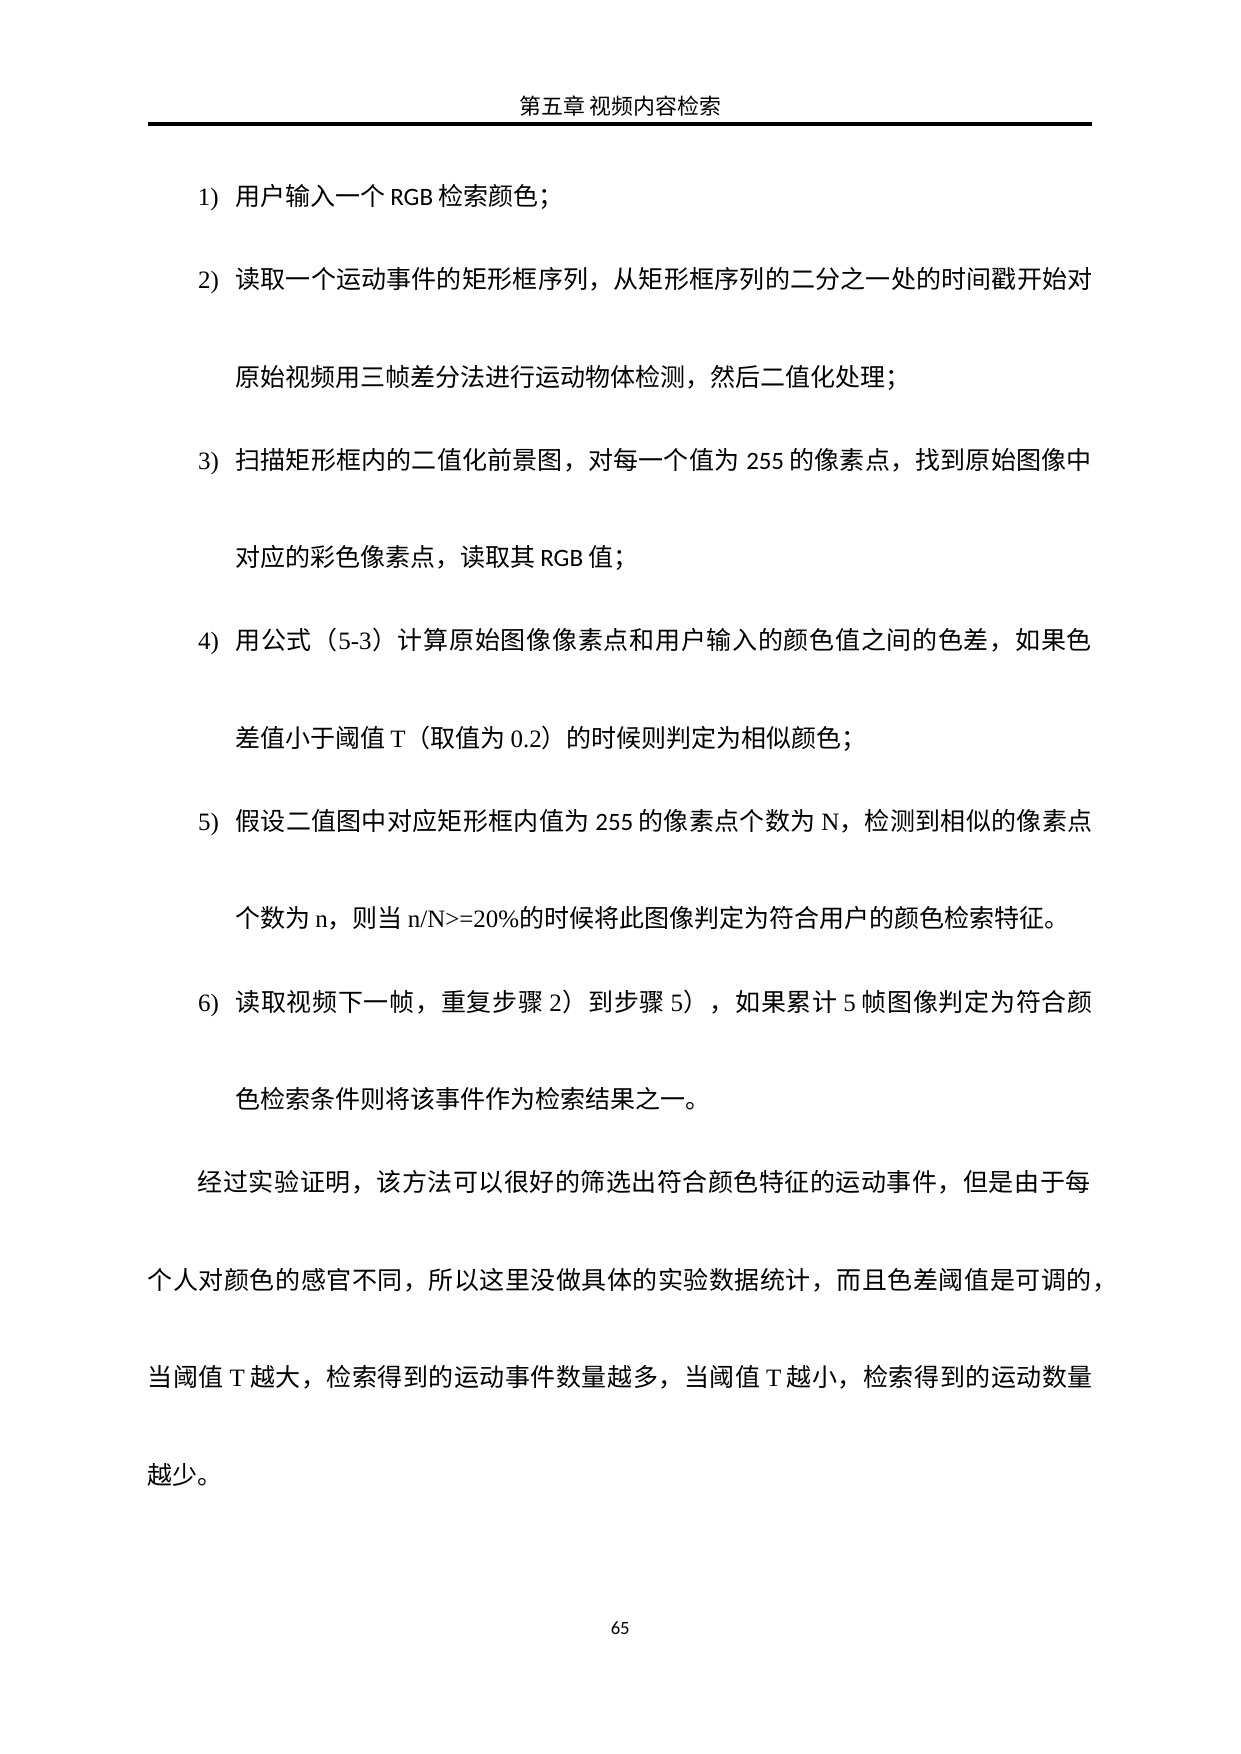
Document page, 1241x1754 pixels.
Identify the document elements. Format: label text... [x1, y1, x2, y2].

list 扫描矩形框内的二值化前景图，对每一个值为255的像素点，找到原始图像中对应的彩色像素点，读取其RGB值； [198, 426, 1092, 588]
list 读取一个运动事件的矩形框序列，从矩形框序列的二分之一处的时间戳开始对原始视频用三帧差分法进行运动物体检测，然后二值化处理； [198, 245, 1092, 408]
list 用户输入一个RGB检索颜色； [198, 162, 1092, 227]
list 读取视频下一帧，重复步骤2）到步骤5），如果累计5帧图像判定为符合颜色检索条件则将该事件作为检索结果之一。 [198, 968, 1092, 1130]
text 经过实验证明，该方法可以很好的筛选出符合颜色特征的运动事件，但是由于每个人对颜色的感官不同，所以这里没做具体的实验数据统计，而且色差阈值是可调的，当阈值T越大，检索得到的运动事件数量越多，当阈值T越小，检索得到的运动数量越少。 [148, 1148, 1092, 1506]
list 假设二值图中对应矩形框内值为255的像素点个数为N，检测到相似的像素点个数为n，则当n/N>=20%的时候将此图像判定为符合用户的颜色检索特征。 [198, 787, 1092, 949]
list 用公式（5-3）计算原始图像像素点和用户输入的颜色值之间的色差，如果色差值小于阈值T（取值为0.2）的时候则判定为相似颜色； [198, 606, 1092, 769]
